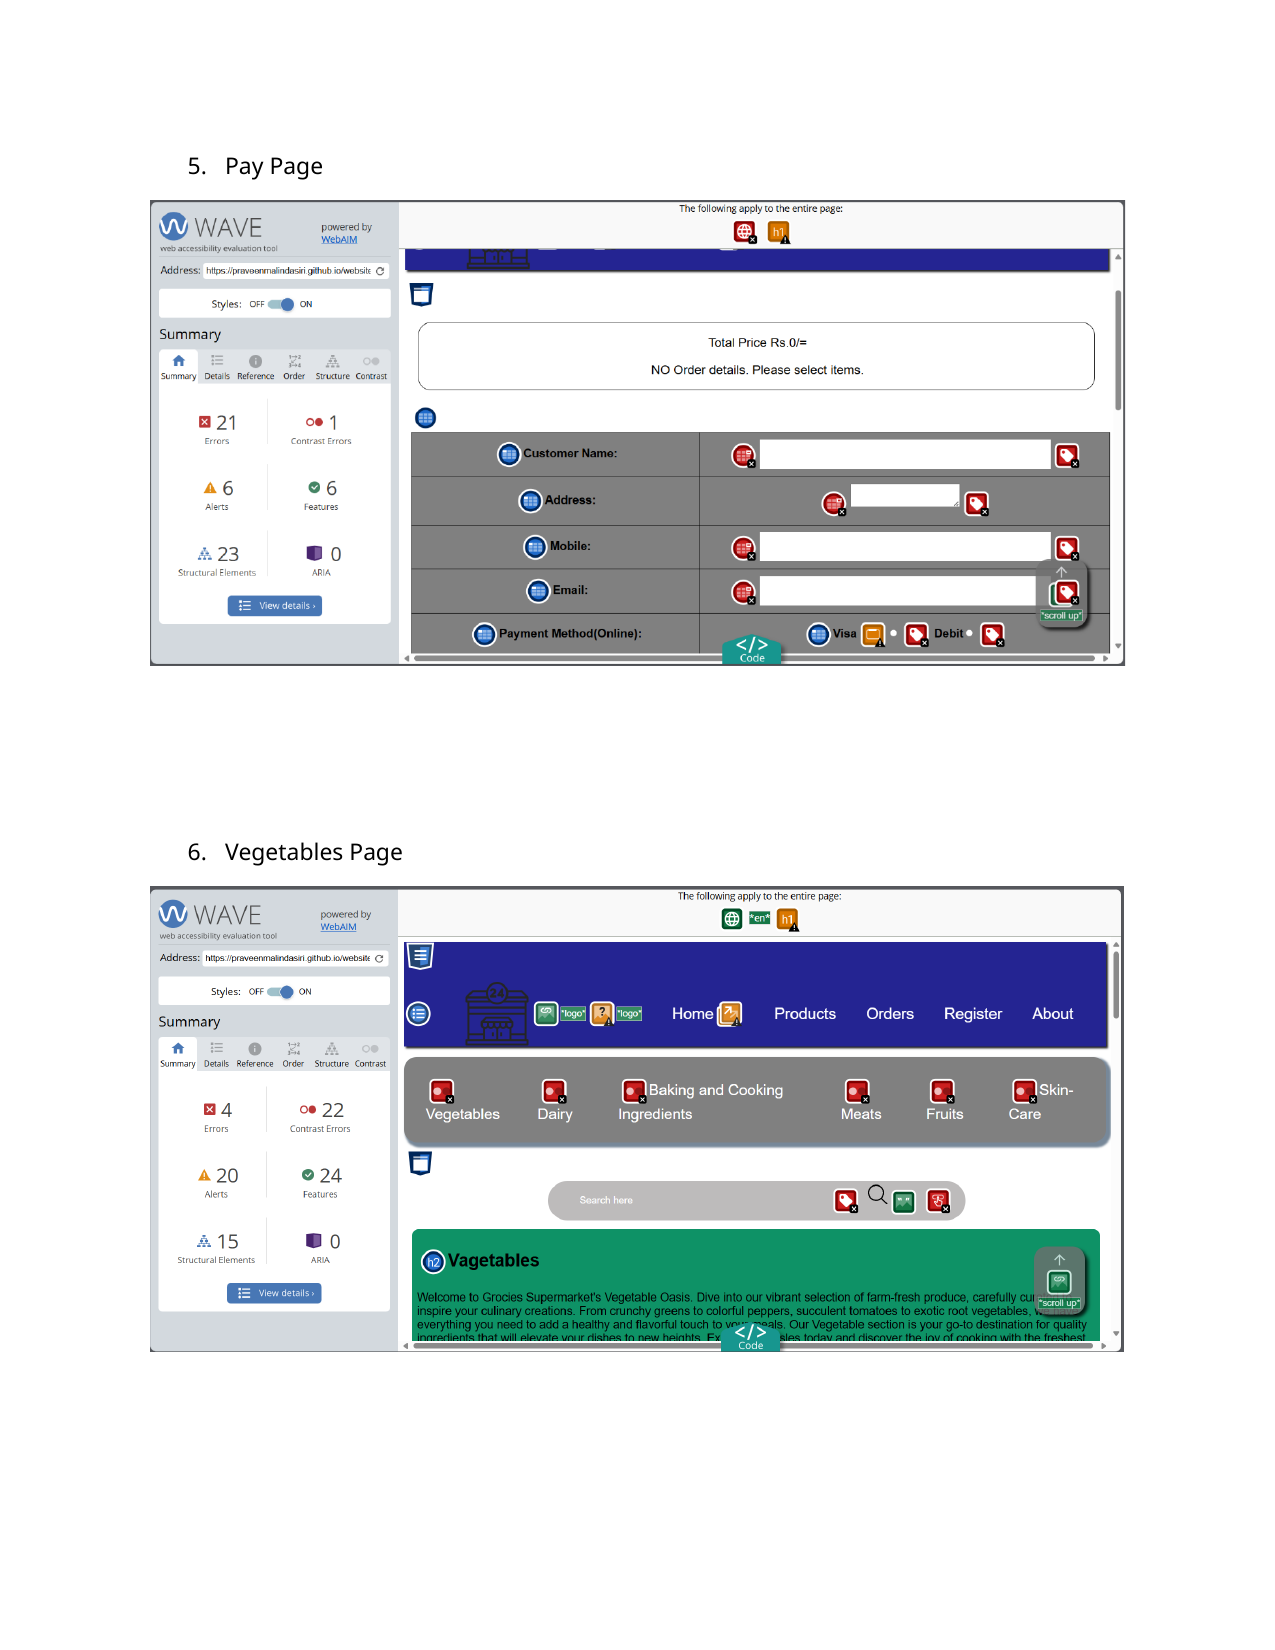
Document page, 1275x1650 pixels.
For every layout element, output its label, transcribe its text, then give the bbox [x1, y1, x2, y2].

picture [150, 886, 1124, 1352]
picture [150, 200, 1125, 666]
list Vegetables Page [187, 836, 1125, 867]
list Pay Page [187, 150, 1125, 181]
